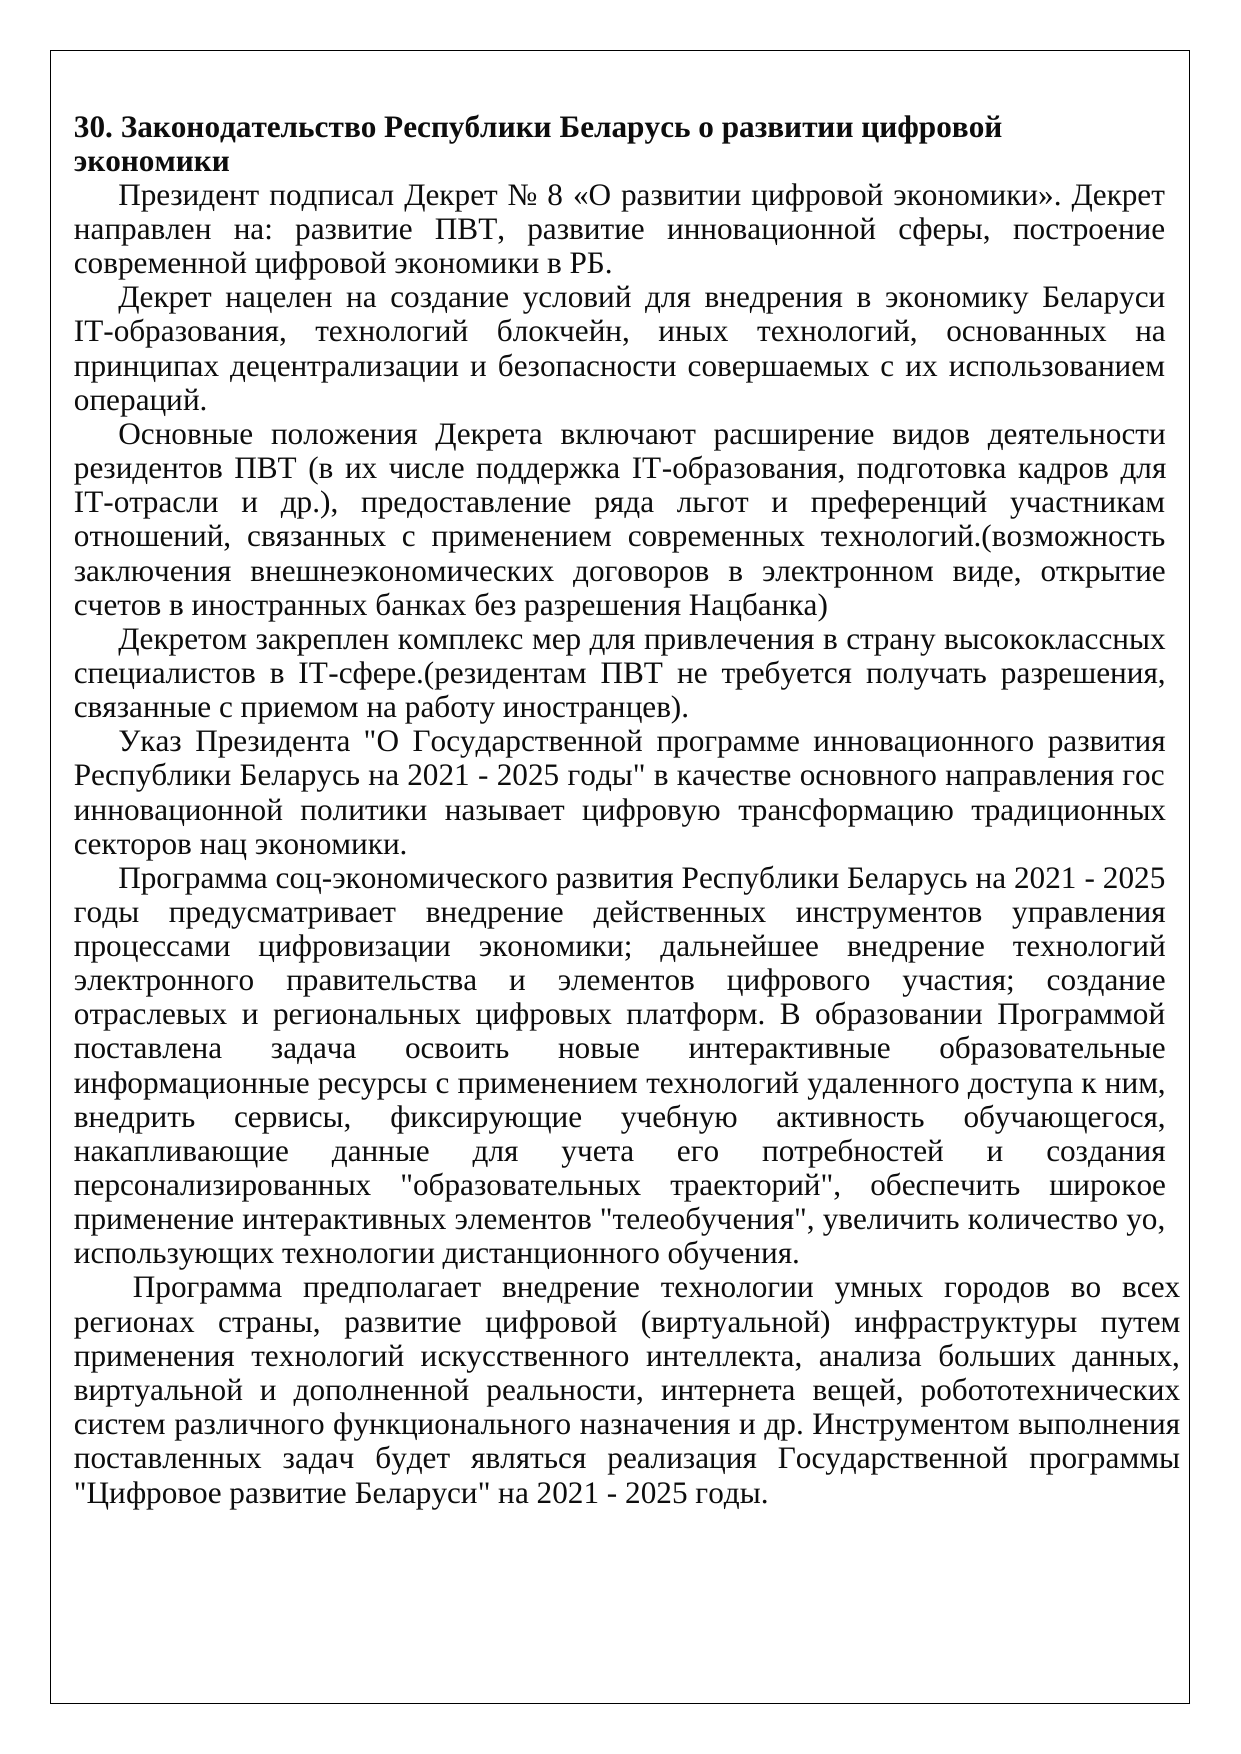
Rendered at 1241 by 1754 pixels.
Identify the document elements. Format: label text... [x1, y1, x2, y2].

text 30. Законодательство Республики Беларусь о развитии цифровой экономики [74, 110, 1113, 178]
text Программа предполагает внедрение технологии умных городов во всех регионах страны, развитие цифровой (виртуальной) инфраструктуры путем применения технологий искусственного интеллекта, анализа больших данных, виртуальной и дополненной реальности, интернета вещей, робототехнических систем различного функционального назначения и др. Инструментом выполнения поставленных задач будет являться реализация Государственной программы "Цифровое развитие Беларуси" на 2021 - 2025 годы. [74, 1271, 1181, 1510]
text Указ Президента "О Государственной программе инновационного развития Республики Беларусь на 2021 - 2025 годы" в качестве основного направления гос инновационной политики называет цифровую трансформацию традиционных секторов нац экономики. [74, 724, 1167, 861]
text Основные положения Декрета включают расширение видов деятельности резидентов ПВТ (в их числе поддержка IТ‑образования, подготовка кадров для IТ‑отрасли и др.), предоставление ряда льгот и преференций участникам отношений, связанных с применением современных технологий.(возможность заключения внешнеэкономических договоров в электронном виде, открытие счетов в иностранных банках без разрешения Нацбанка) [74, 417, 1167, 622]
text Президент подписал Декрет № 8 «О развитии цифровой экономики». Декрет направлен на: развитие ПВТ, развитие инновационной сферы, построение современной цифровой экономики в РБ. [74, 178, 1167, 280]
text Декрет нацелен на создание условий для внедрения в экономику Беларуси IT‑образования, технологий блокчейн, иных технологий, основанных на принципах децентрализации и безопасности совершаемых с их использованием операций. [74, 280, 1167, 417]
text Программа соц-экономического развития Республики Беларусь на 2021 - 2025 годы предусматривает внедрение действенных инструментов управления процессами цифровизации экономики; дальнейшее внедрение технологий электронного правительства и элементов цифрового участия; создание отраслевых и региональных цифровых платформ. В образовании Программой поставлена задача освоить новые интерактивные образовательные информационные ресурсы с применением технологий удаленного доступа к ним, внедрить сервисы, фиксирующие учебную активность обучающегося, накапливающие данные для учета его потребностей и создания персонализированных "образовательных траекторий", обеспечить широкое применение интерактивных элементов "телеобучения", увеличить количество уо, использующих технологии дистанционного обучения. [74, 861, 1167, 1271]
text Декретом закреплен комплекс мер для привлечения в страну высококлассных специалистов в IТ‑сфере.(резидентам ПВТ не требуется получать разрешения, связанные с приемом на работу иностранцев). [74, 622, 1167, 724]
